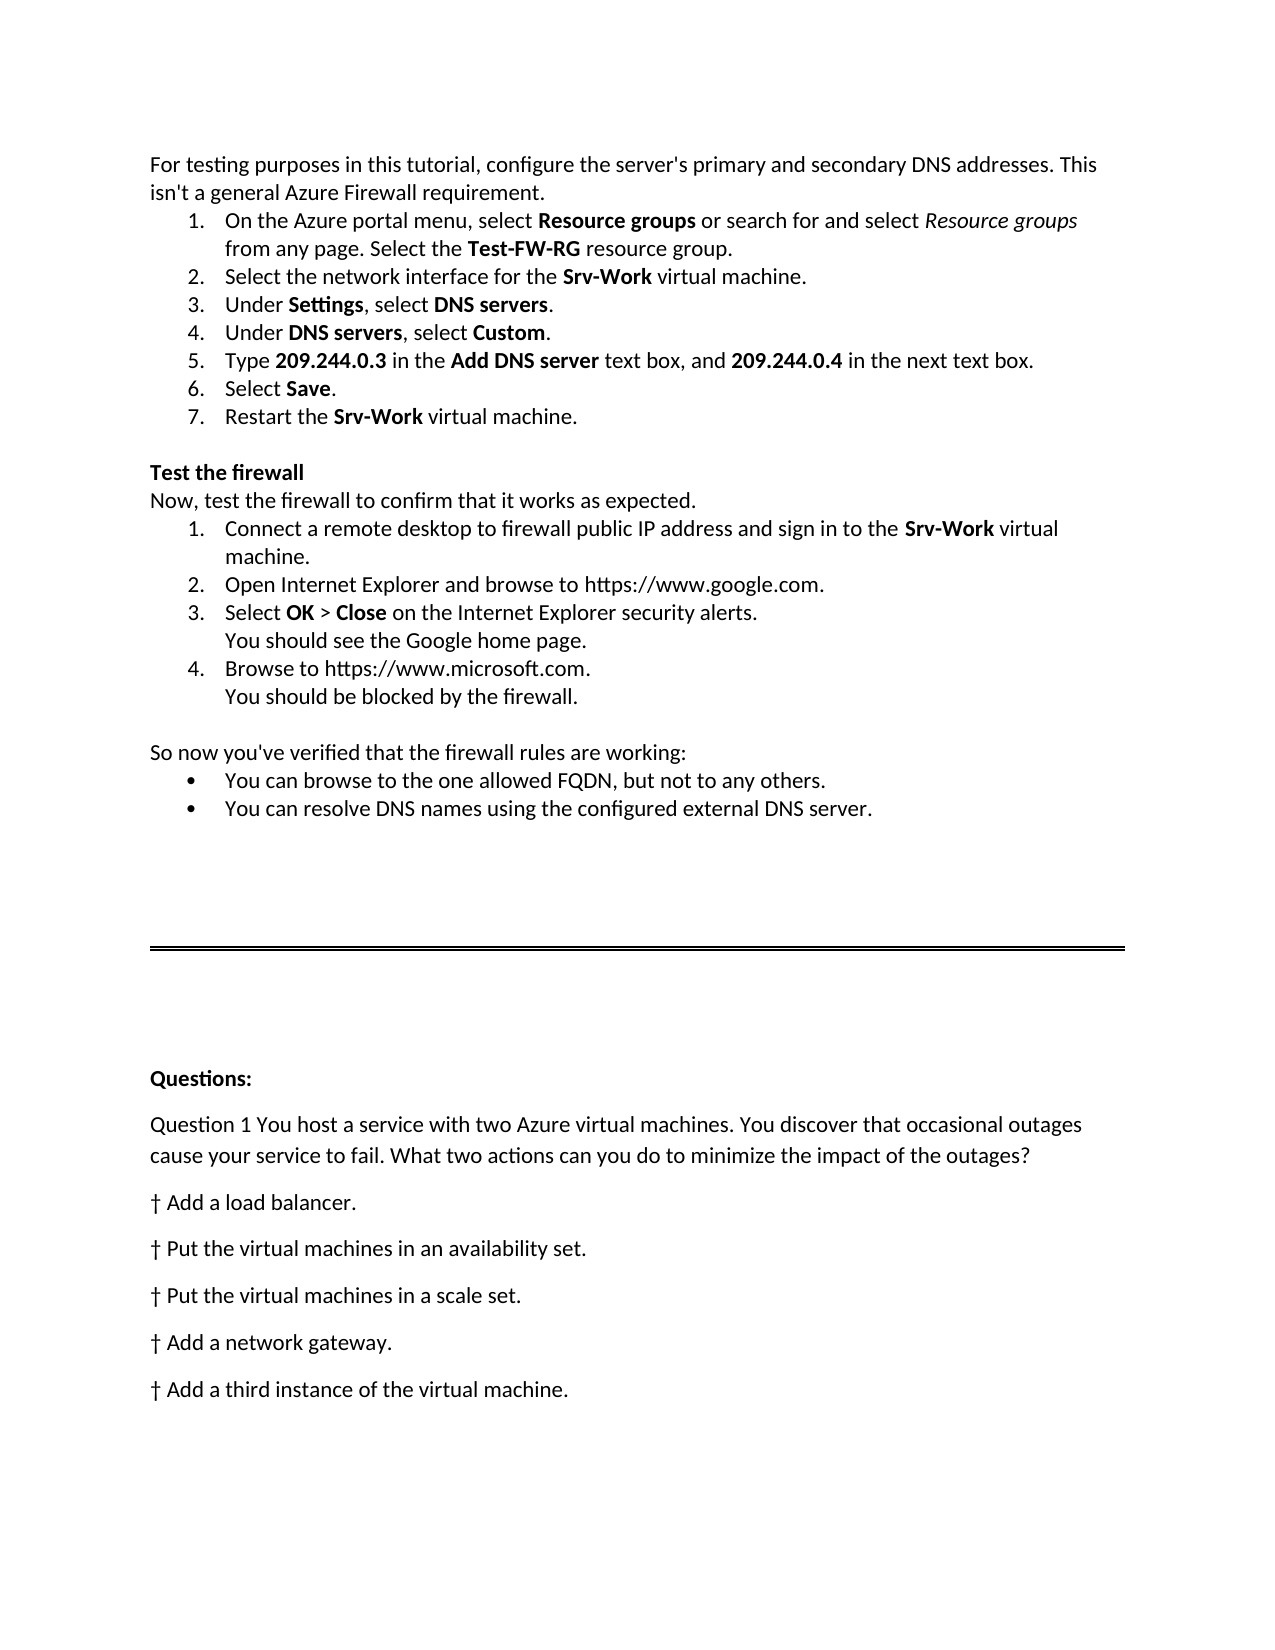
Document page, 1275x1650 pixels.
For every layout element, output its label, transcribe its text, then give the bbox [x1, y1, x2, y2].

list Restart the Srv-Work virtual machine. [187, 402, 1125, 430]
text You should see the Google home page. [225, 626, 1125, 654]
list On the Azure portal menu, select Resource groups or search for and select Resource groups from any page. Select the Test-FW-RG resource group. [187, 206, 1125, 262]
text Questions: [150, 1064, 1125, 1092]
text † Add a load balancer. [150, 1188, 1125, 1216]
list Open Internet Explorer and browse to https://www.google.com. [187, 570, 1125, 598]
text Now, test the firewall to confirm that it works as expected. [150, 486, 1125, 514]
list You can browse to the one allowed FQDN, but not to any others. [187, 766, 1125, 794]
list Select Save. [187, 374, 1125, 402]
list Select OK > Close on the Internet Explorer security alerts. [187, 598, 1125, 626]
list Under DNS servers, select Custom. [187, 318, 1125, 346]
list Connect a remote desktop to firewall public IP address and sign in to the Srv-Work virtual machine. [187, 514, 1125, 570]
list You can resolve DNS names using the configured external DNS server. [187, 794, 1125, 822]
list Type 209.244.0.3 in the Add DNS server text box, and 209.244.0.4 in the next text box. [187, 346, 1125, 374]
subtitle Test the firewall [150, 458, 1125, 486]
text You should be blocked by the firewall. [225, 682, 1125, 710]
text † Put the virtual machines in a scale set. [150, 1281, 1125, 1309]
list Under Settings, select DNS servers. [187, 290, 1125, 318]
text For testing purposes in this tutorial, configure the server's primary and secondary DNS addresses. This isn't a general Azure Firewall requirement. [150, 150, 1125, 206]
text Question 1 You host a service with two Azure virtual machines. You discover that occasional outages cause your service to fail. What two actions can you do to minimize the impact of the outages? [150, 1111, 1125, 1169]
list Select the network interface for the Srv-Work virtual machine. [187, 262, 1125, 290]
text So now you've verified that the firewall rules are working: [150, 738, 1125, 766]
list Browse to https://www.microsoft.com. [187, 654, 1125, 682]
text † Add a third instance of the virtual machine. [150, 1375, 1125, 1403]
text † Add a network gateway. [150, 1328, 1125, 1356]
text † Put the virtual machines in an availability set. [150, 1234, 1125, 1262]
